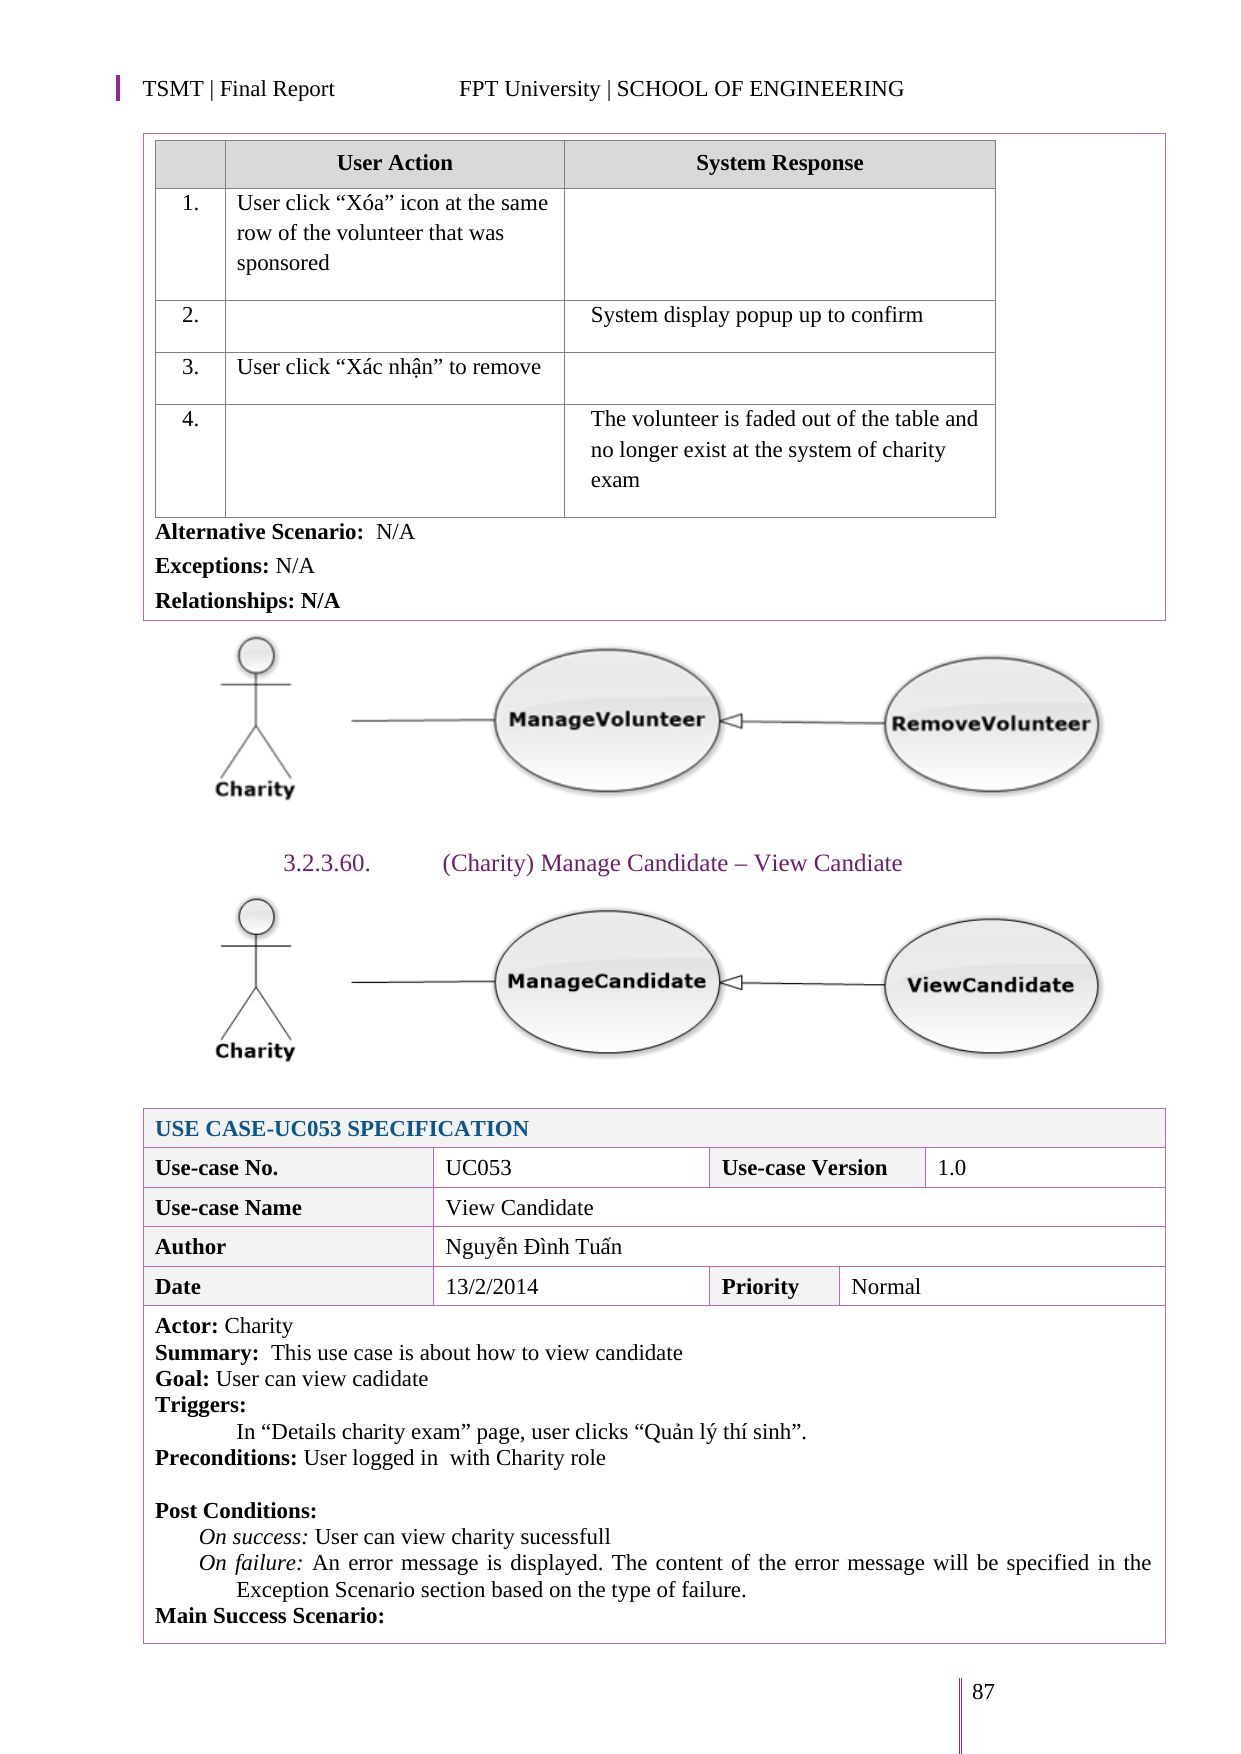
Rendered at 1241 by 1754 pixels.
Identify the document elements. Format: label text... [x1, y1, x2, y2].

table_cell Use-case No. [144, 1148, 433, 1187]
table_cell UC053 [434, 1148, 709, 1187]
table_cell Nguyễn Đình Tuấn [434, 1227, 1165, 1266]
table_cell Normal [840, 1267, 1165, 1305]
table_cell Use-case Version [710, 1148, 925, 1187]
table_cell View Candidate [434, 1188, 1165, 1226]
table_header USE CASE-UC053 SPECIFICATION [144, 1109, 1165, 1147]
table_cell Priority [710, 1267, 839, 1305]
table_cell Author [144, 1227, 433, 1266]
table_cell Use-case Name [144, 1188, 433, 1226]
picture [142, 881, 1116, 1084]
table_cell 13/2/2014 [434, 1267, 709, 1305]
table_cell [144, 1306, 1165, 1643]
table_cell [144, 134, 1165, 620]
picture [142, 620, 1118, 824]
table_cell Date [144, 1267, 433, 1305]
table_cell 1.0 [926, 1148, 1165, 1187]
subtitle (Charity) Manage Candidate – View Candiate [283, 848, 1165, 877]
